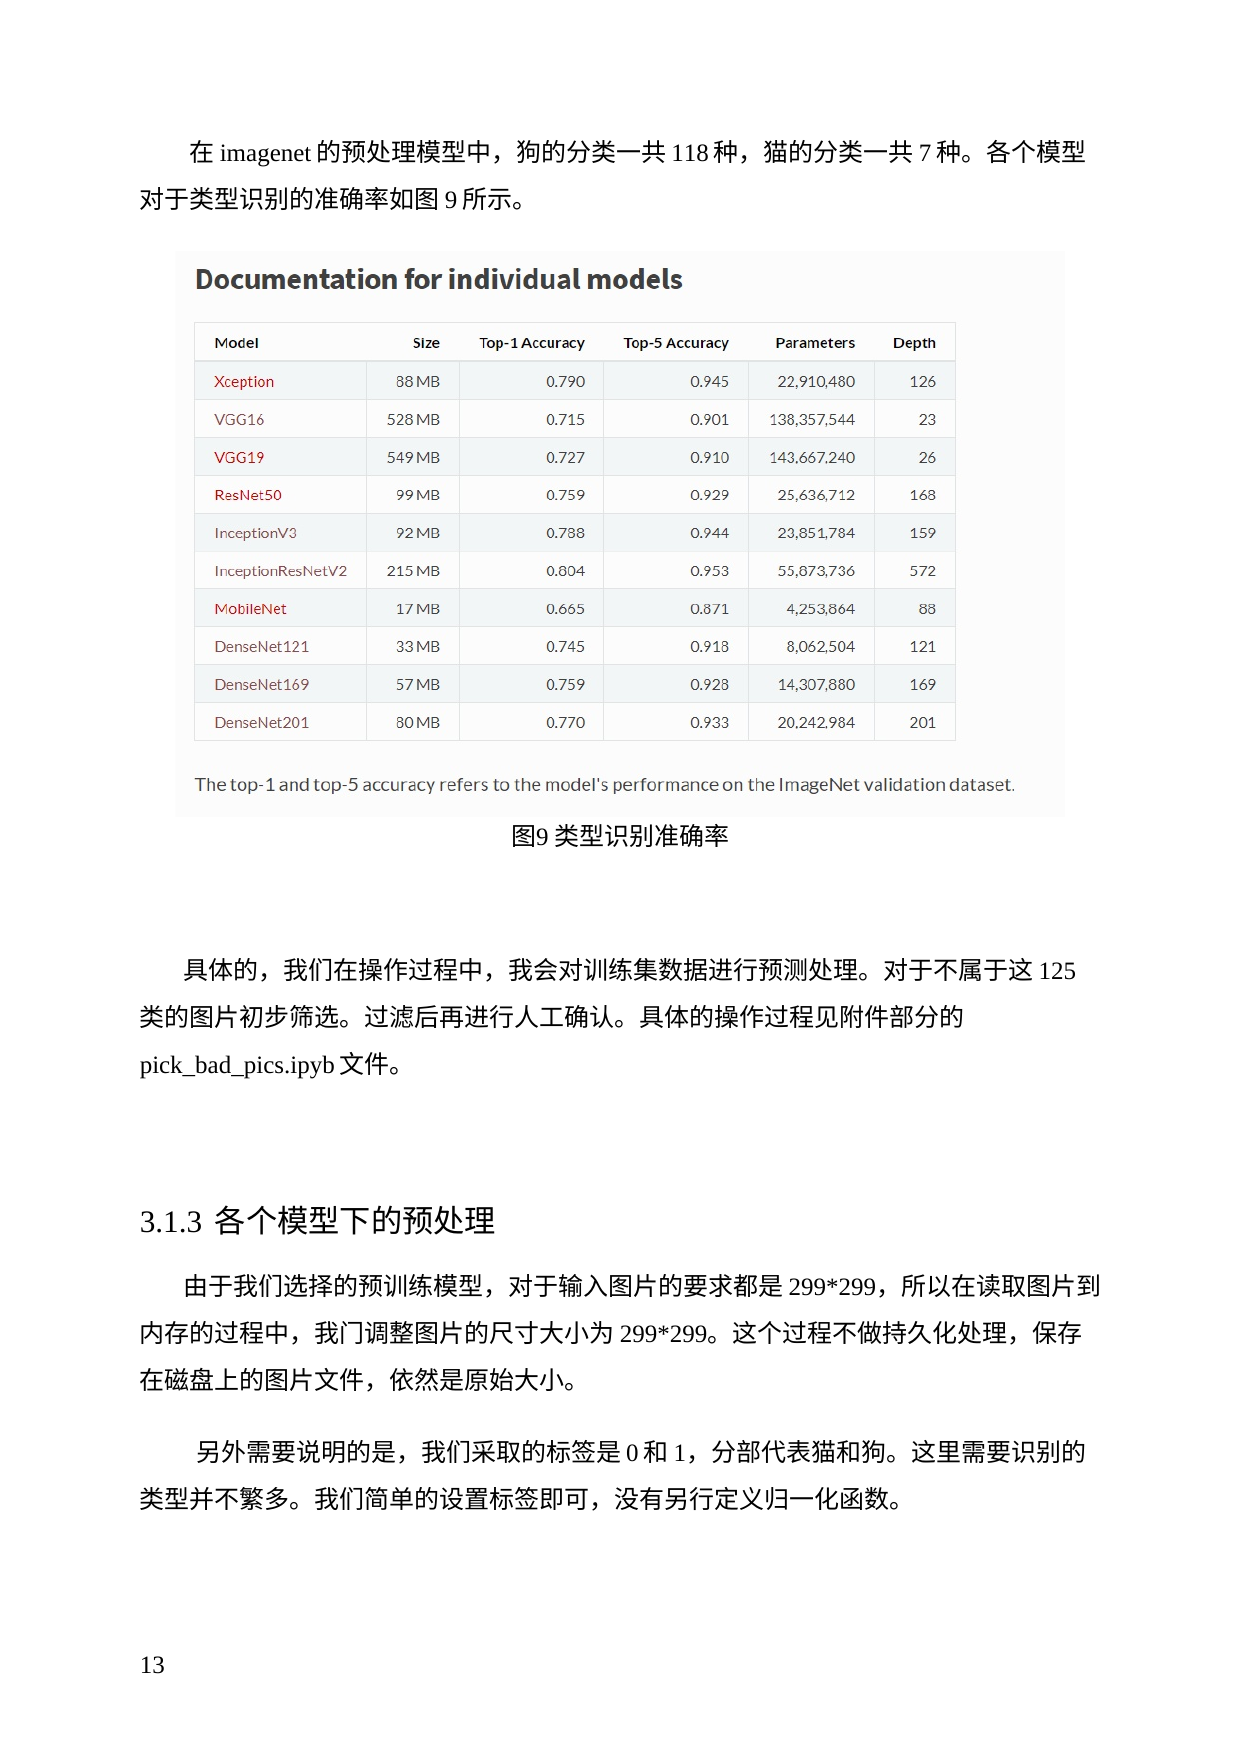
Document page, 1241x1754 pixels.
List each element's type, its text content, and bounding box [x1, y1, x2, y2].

text 另外需要说明的是，我们采取的标签是0和1，分部代表猫和狗。这里需要识别的类型并不繁多。我们简单的设置标签即可，没有另行定义归一化函数。 [139, 1432, 1101, 1516]
picture [175, 251, 1065, 817]
text 具体的，我们在操作过程中，我会对训练集数据进行预测处理。对于不属于这125类的图片初步筛选。过滤后再进行人工确认。具体的操作过程见附件部分的pick_bad_pics.ipyb文件。 [139, 951, 1101, 1081]
subtitle 各个模型下的预处理 [139, 1196, 1101, 1241]
list 类型识别准确率 [139, 816, 1101, 853]
text 由于我们选择的预训练模型，对于输入图片的要求都是299*299，所以在读取图片到内存的过程中，我门调整图片的尺寸大小为299*299。这个过程不做持久化处理，保存在磁盘上的图片文件，依然是原始大小。 [139, 1266, 1101, 1397]
text 在imagenet的预处理模型中，狗的分类一共118种，猫的分类一共7种。各个模型对于类型识别的准确率如图5所示。 [139, 132, 1101, 215]
